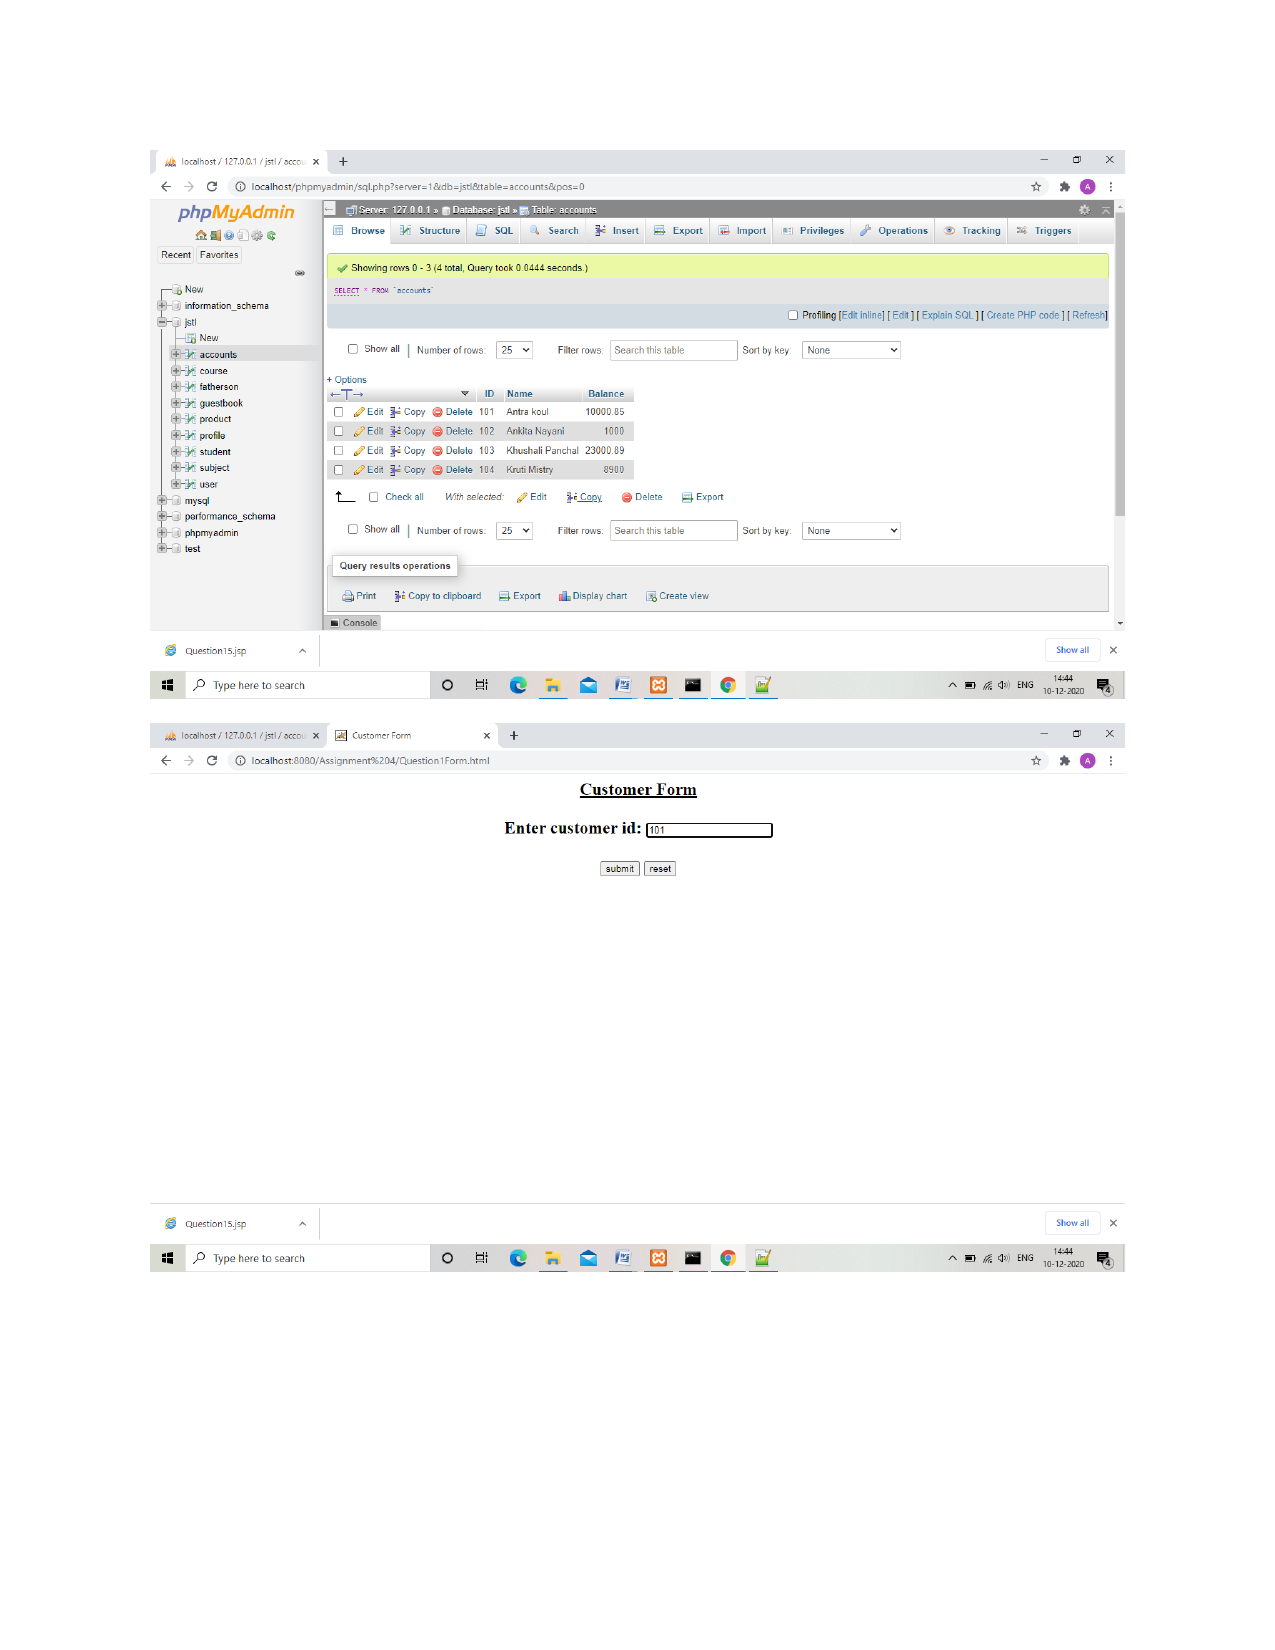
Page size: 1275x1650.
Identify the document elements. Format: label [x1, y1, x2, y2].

picture [150, 150, 1125, 699]
picture [150, 723, 1125, 1272]
